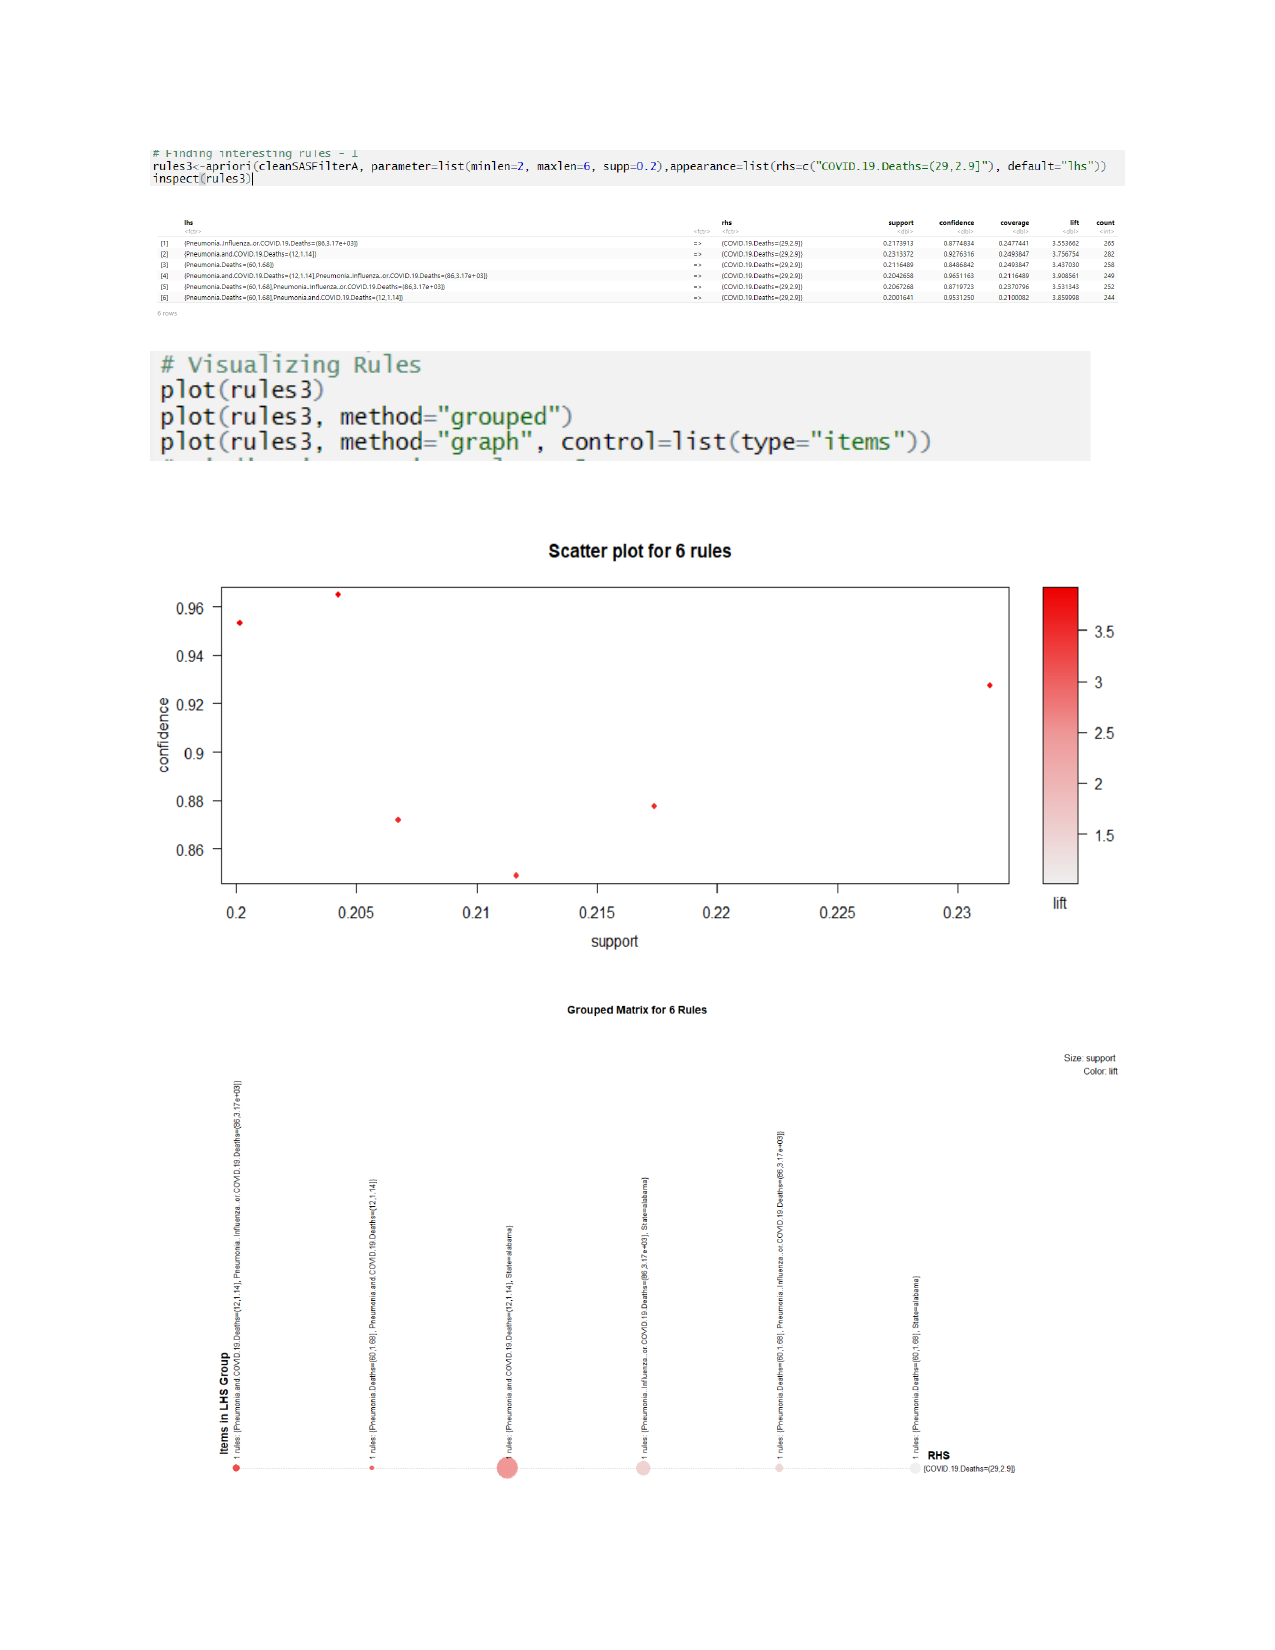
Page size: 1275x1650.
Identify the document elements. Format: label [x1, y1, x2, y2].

picture [150, 983, 1125, 1496]
picture [150, 150, 1125, 186]
picture [150, 516, 1125, 956]
picture [150, 214, 1125, 324]
picture [150, 351, 1091, 461]
